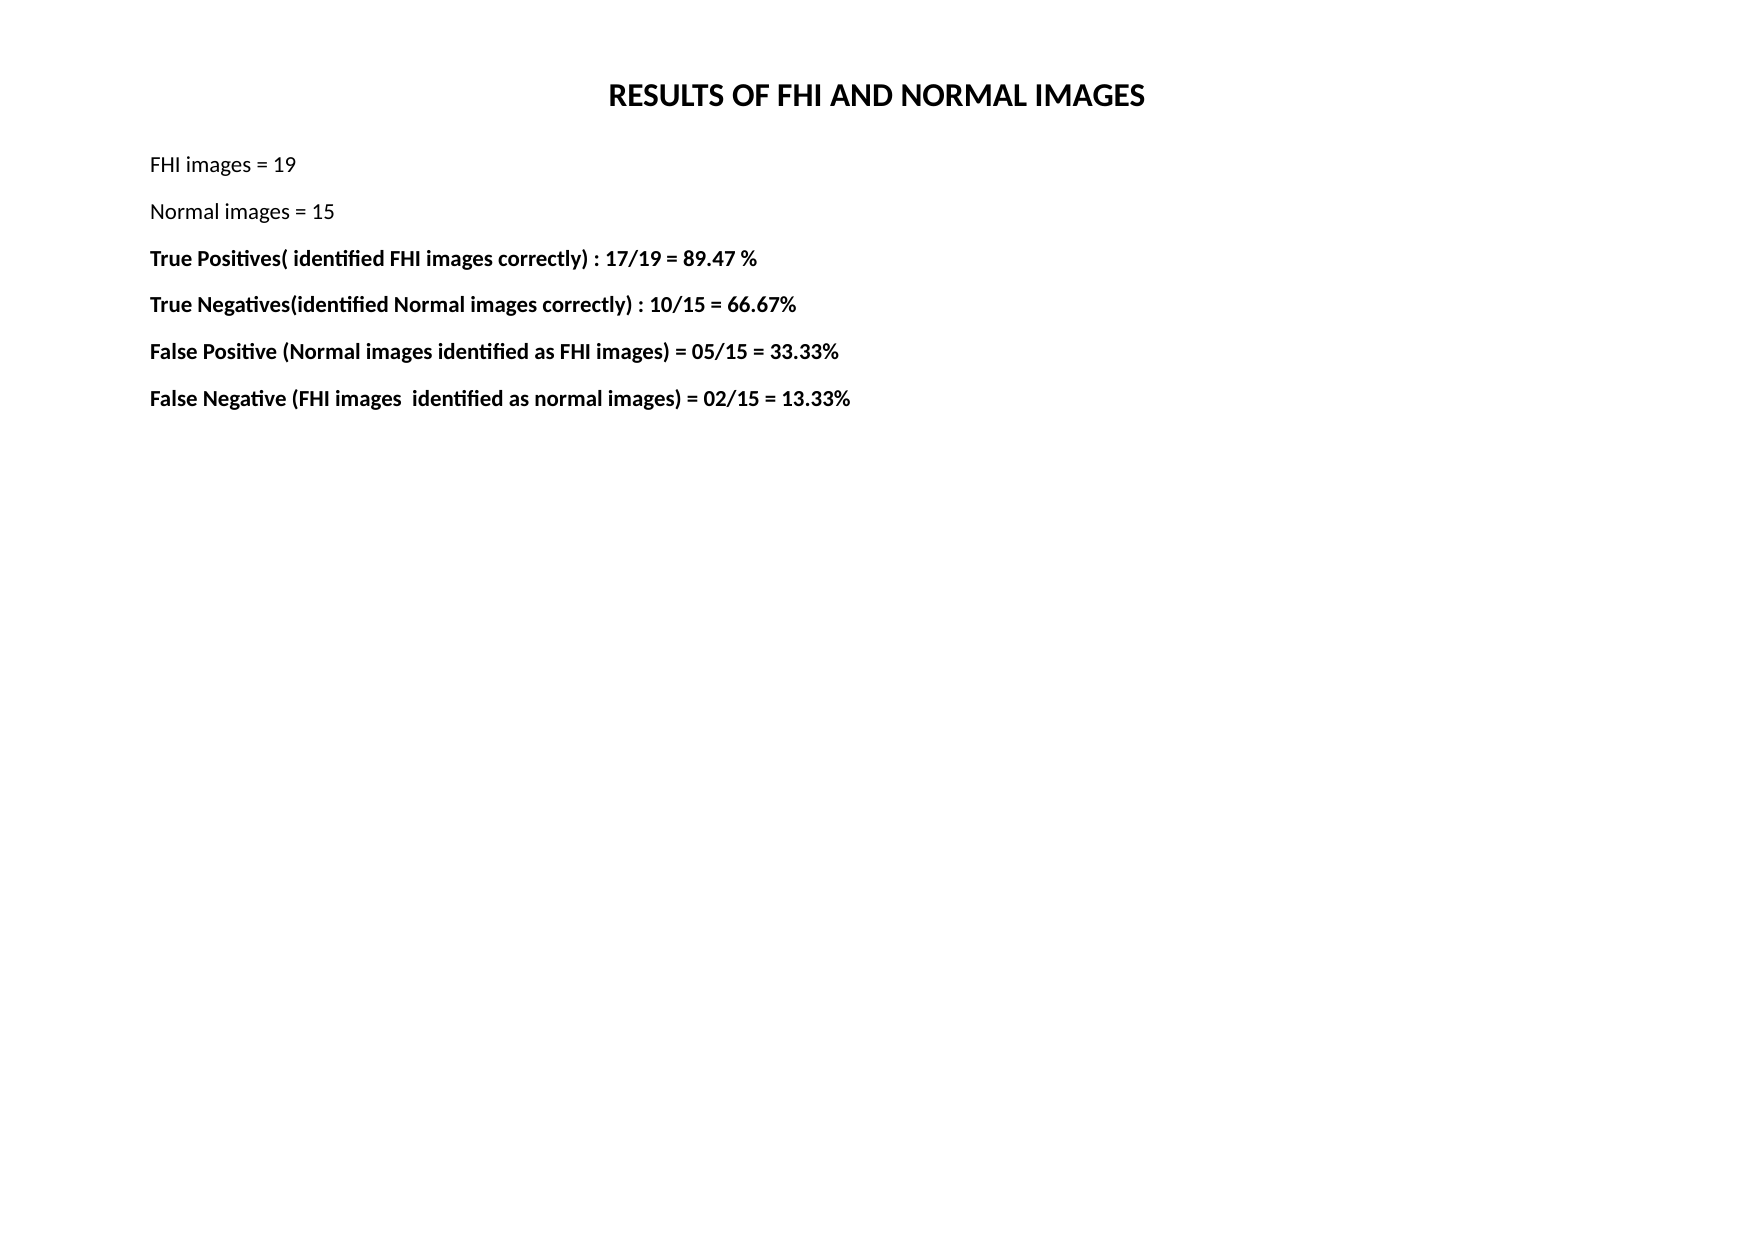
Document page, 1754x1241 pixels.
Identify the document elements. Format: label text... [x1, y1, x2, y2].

text True Positives( identified FHI images correctly) : 17/19 = 89.47 % [150, 244, 1604, 272]
text False Negative (FHI images identified as normal images) = 02/15 = 13.33% [150, 384, 1604, 412]
text False Positive (Normal images identified as FHI images) = 05/15 = 33.33% [150, 337, 1604, 366]
text FHI images = 19 [150, 150, 1604, 178]
text Normal images = 15 [150, 197, 1604, 225]
text True Negatives(identified Normal images correctly) : 10/15 = 66.67% [150, 291, 1604, 319]
